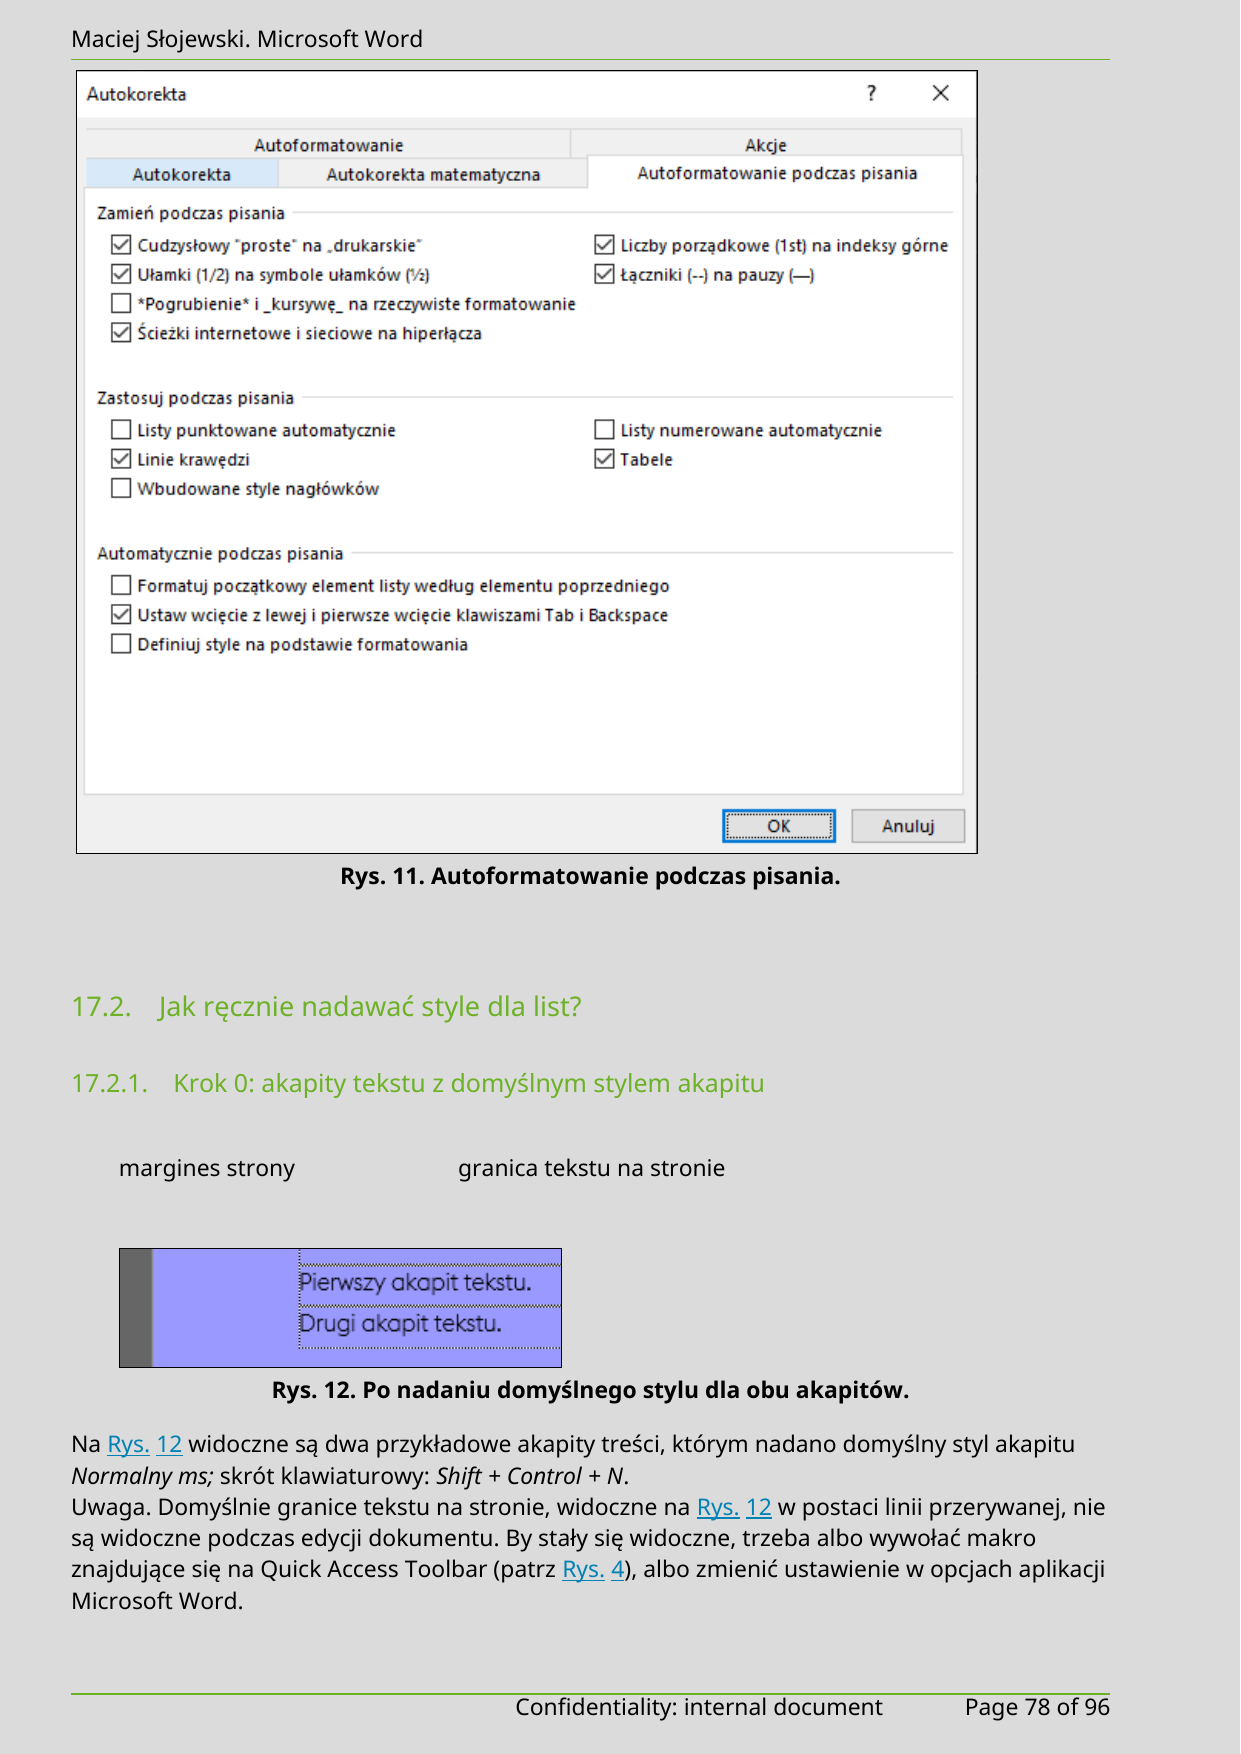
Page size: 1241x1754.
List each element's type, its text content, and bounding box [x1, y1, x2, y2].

picture [120, 1249, 561, 1367]
text Uwaga. Domyślnie granice tekstu na stronie, widoczne na Rys. 12 w postaci linii przerywanej, nie są widoczne podczas edycji dokumentu. By stały się widoczne, trzeba albo wywołać makro znajdujące się na Quick Access Toolbar (patrz Rys. 4), albo zmienić ustawienie w opcjach aplikacji Microsoft Word. [71, 1491, 1110, 1616]
text Na Rys. 12 widoczne są dwa przykładowe akapity treści, którym nadano domyślny styl akapitu Normalny ms; skrót klawiaturowy: Shift + Control + N. [71, 1428, 1110, 1491]
text Rys. 11. Autoformatowanie podczas pisania. [71, 866, 1110, 889]
picture [77, 71, 977, 853]
text Rys. 12. Po nadaniu domyślnego stylu dla obu akapitów. [71, 1380, 1110, 1403]
subtitle Jak ręcznie nadawać style dla list? [71, 995, 1110, 1022]
subtitle Krok 0: akapity tekstu z domyślnym stylem akapitu [71, 1072, 1110, 1097]
